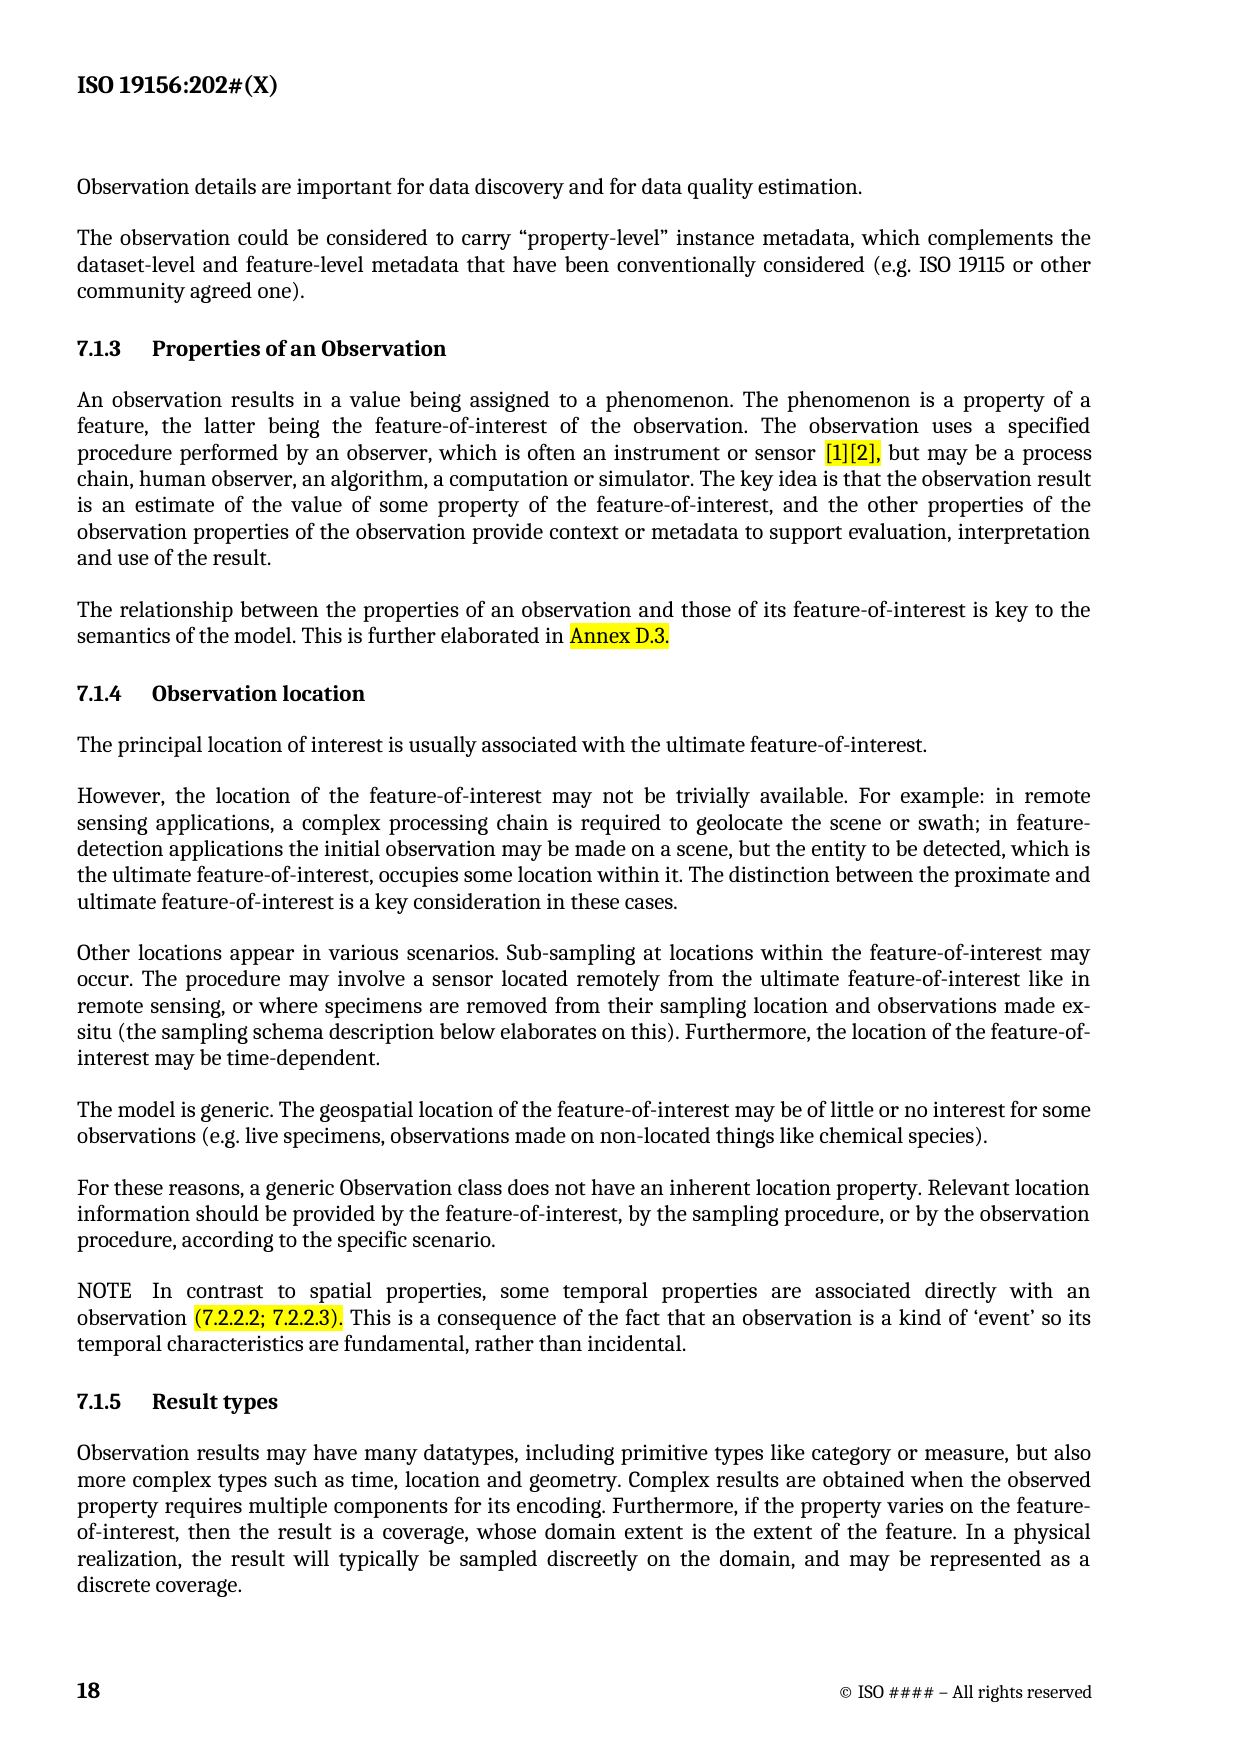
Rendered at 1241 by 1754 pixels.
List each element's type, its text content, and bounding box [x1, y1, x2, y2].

subtitle Properties of an Observation [77, 336, 1092, 362]
text For these reasons, a generic Observation class does not have an inherent location property. Relevant location information should be provided by the feature-of-interest, by the sampling procedure, or by the observation procedure, according to the specific scenario. [77, 1174, 1092, 1253]
text The model is generic. The geospatial location of the feature-of-interest may be of little or no interest for some observations (e.g. live specimens, observations made on non-located things like chemical species). [77, 1097, 1092, 1149]
text Other locations appear in various scenarios. Sub-sampling at locations within the feature-of-interest may occur. The procedure may involve a sensor located remotely from the ultimate feature-of-interest like in remote sensing, or where specimens are removed from their sampling location and observations made ex-situ (the sampling schema description below elaborates on this). Furthermore, the location of the feature-of-interest may be time-dependent. [77, 940, 1092, 1072]
text An observation results in a value being assigned to a phenomenon. The phenomenon is a property of a feature, the latter being the feature-of-interest of the observation. The observation uses a specified procedure performed by an observer, which is often an instrument or sensor [1][2], but may be a process chain, human observer, an algorithm, a computation or simulator. The key idea is that the observation result is an estimate of the value of some property of the feature-of-interest, and the other properties of the observation properties of the observation provide context or metadata to support evaluation, interpretation and use of the result. [77, 387, 1092, 571]
text The relationship between the properties of an observation and those of its feature-of-interest is key to the semantics of the model. This is further elaborated in Annex D.3. [77, 596, 1092, 649]
text The observation could be considered to carry “property-level” instance metadata, which complements the dataset-level and feature-level metadata that have been conventionally considered (e.g. ISO 19115 or other community agreed one). [77, 225, 1092, 304]
subtitle Result types [77, 1389, 1092, 1415]
subtitle Observation location [77, 680, 1092, 707]
text However, the location of the feature-of-interest may not be trivially available. For example: in remote sensing applications, a complex processing chain is required to geolocate the scene or swath; in feature-detection applications the initial observation may be made on a scene, but the entity to be detected, which is the ultimate feature-of-interest, occupies some location within it. The distinction between the proximate and ultimate feature-of-interest is a key consideration in these cases. [77, 783, 1092, 915]
text The principal location of interest is usually associated with the ultimate feature-of-interest. [77, 732, 1092, 758]
text Observation results may have many datatypes, including primitive types like category or measure, but also more complex types such as time, location and geometry. Complex results are obtained when the observed property requires multiple components for its encoding. Furthermore, if the property varies on the feature-of-interest, then the result is a coverage, whose domain extent is the extent of the feature. In a physical realization, the result will typically be sampled discreetly on the domain, and may be represented as a discrete coverage. [77, 1440, 1092, 1598]
text Observation details are important for data discovery and for data quality estimation. [77, 174, 1092, 200]
text NOTE In contrast to spatial properties, some temporal properties are associated directly with an observation (7.2.2.2; 7.2.2.3). This is a consequence of the fact that an observation is a kind of ‘event’ so its temporal characteristics are fundamental, rather than incidental. [77, 1278, 1092, 1357]
